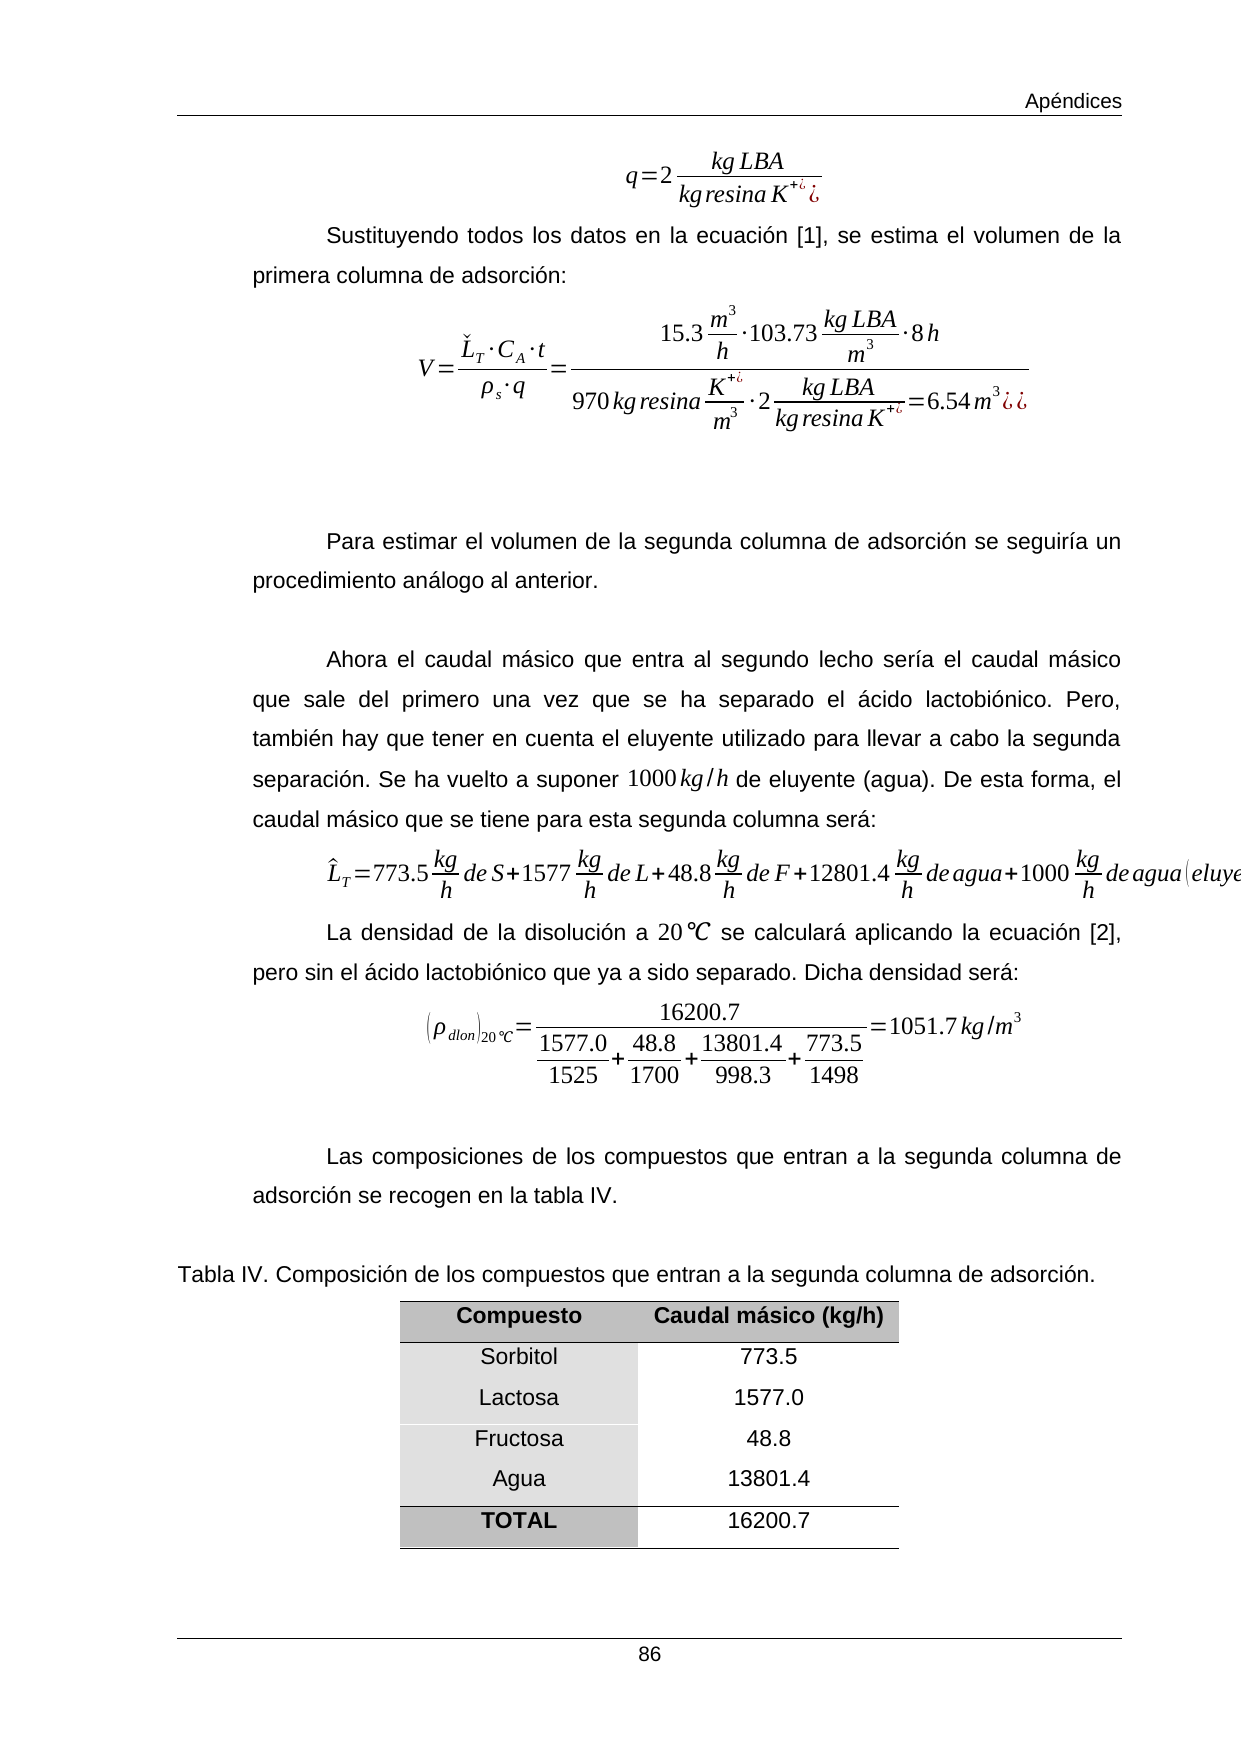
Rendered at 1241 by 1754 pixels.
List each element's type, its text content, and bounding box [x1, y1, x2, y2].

table_cell Fructosa [400, 1425, 638, 1465]
text La densidad de la disolución a se calculará aplicando la ecuación [2], pero sin el ácido lactobiónico que ya a sido separado. Dicha densidad será: [252, 918, 1122, 986]
table_cell 773.5 [638, 1343, 899, 1384]
text Ahora el caudal másico que entra al segundo lecho sería el caudal másico que sale del primero una vez que se ha separado el ácido lactobiónico. Pero, también hay que tener en cuenta el eluyente utilizado para llevar a cabo la segunda separación. Se ha vuelto a suponer de eluyente (agua). De esta forma, el caudal másico que se tiene para esta segunda columna será: [252, 646, 1122, 832]
table_cell 13801.4 [638, 1465, 899, 1506]
text Para estimar el volumen de la segunda columna de adsorción se seguiría un procedimiento análogo al anterior. [252, 528, 1122, 594]
table_cell 1577.0 [638, 1384, 899, 1424]
text Tabla IV. Composición de los compuestos que entran a la segunda columna de adsorción. [177, 1261, 1122, 1287]
table_cell Agua [400, 1465, 638, 1506]
table_cell 16200.7 [638, 1507, 899, 1547]
table_cell Sorbitol [400, 1343, 638, 1384]
table_header Compuesto [400, 1302, 638, 1342]
text Sustituyendo todos los datos en la ecuación [1], se estima el volumen de la primera columna de adsorción: [252, 222, 1122, 288]
table_cell 48.8 [638, 1425, 899, 1465]
table_cell TOTAL [400, 1507, 638, 1547]
text Las composiciones de los compuestos que entran a la segunda columna de adsorción se recogen en la tabla IV. [252, 1143, 1122, 1208]
table_header Caudal másico (kg/h) [638, 1302, 899, 1342]
table_cell Lactosa [400, 1384, 638, 1424]
